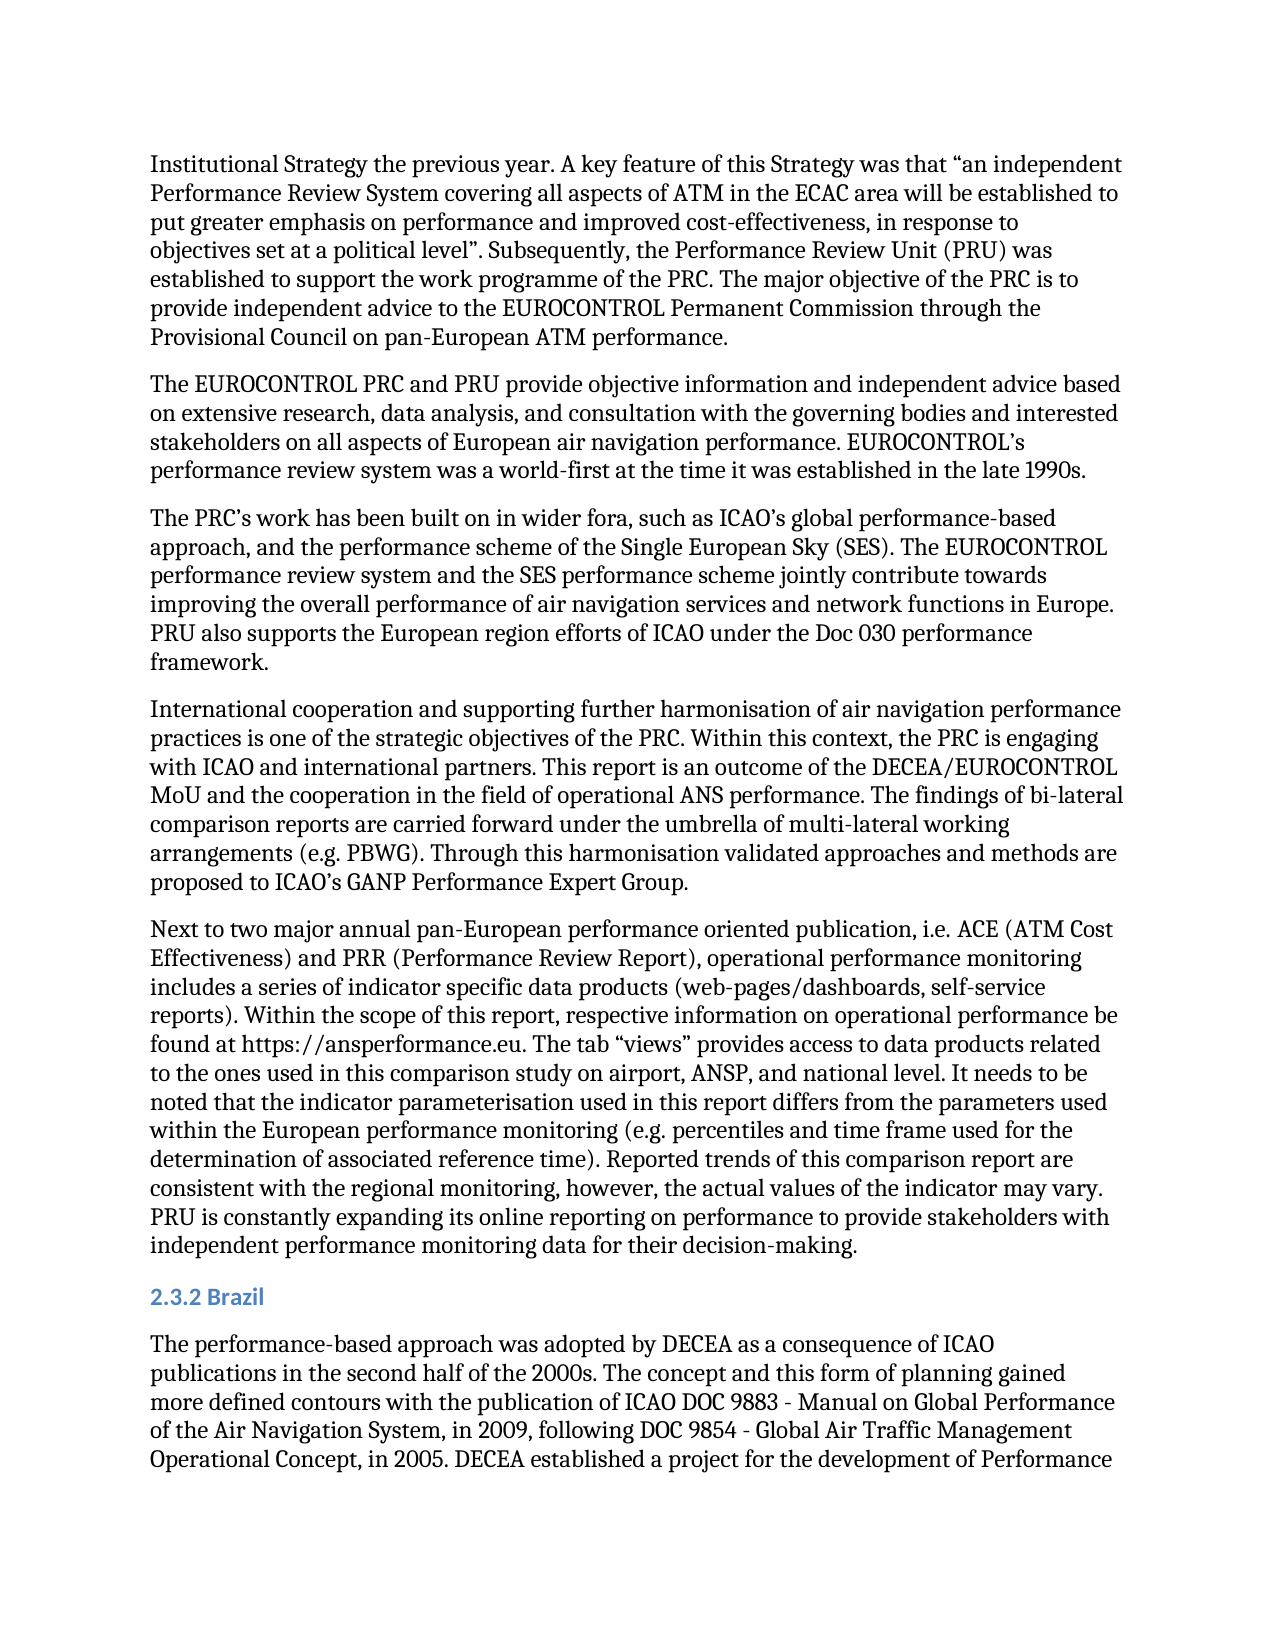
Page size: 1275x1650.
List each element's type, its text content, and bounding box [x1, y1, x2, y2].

text International cooperation and supporting further harmonisation of air navigation performance practices is one of the strategic objectives of the PRC. Within this context, the PRC is engaging with ICAO and international partners. This report is an outcome of the DECEA/EUROCONTROL MoU and the cooperation in the field of operational ANS performance. The findings of bi-lateral comparison reports are carried forward under the umbrella of multi-lateral working arrangements (e.g. PBWG). Through this harmonisation validated approaches and methods are proposed to ICAO’s GANP Performance Expert Group. [150, 695, 1125, 896]
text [150, 150, 1125, 351]
subtitle 2.3.2 Brazil [150, 1281, 1125, 1311]
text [150, 1330, 1125, 1474]
text The EUROCONTROL PRC and PRU provide objective information and independent advice based on extensive research, data analysis, and consultation with the governing bodies and interested stakeholders on all aspects of European air navigation performance. EUROCONTROL’s performance review system was a world-first at the time it was established in the late 1990s. [150, 370, 1125, 485]
text The PRC’s work has been built on in wider fora, such as ICAO’s global performance-based approach, and the performance scheme of the Single European Sky (SES). The EUROCONTROL performance review system and the SES performance scheme jointly contribute towards improving the overall performance of air navigation services and network functions in Europe. PRU also supports the European region efforts of ICAO under the Doc 030 performance framework. [150, 504, 1125, 676]
text Next to two major annual pan-European performance oriented publication, i.e. ACE (ATM Cost Effectiveness) and PRR (Performance Review Report), operational performance monitoring includes a series of indicator specific data products (web-pages/dashboards, self-service reports). Within the scope of this report, respective information on operational performance be found at https://ansperformance.eu. The tab “views” provides access to data products related to the ones used in this comparison study on airport, ANSP, and national level. It needs to be noted that the indicator parameterisation used in this report differs from the parameters used within the European performance monitoring (e.g. percentiles and time frame used for the determination of associated reference time). Reported trends of this comparison report are consistent with the regional monitoring, however, the actual values of the indicator may vary. PRU is constantly expanding its online reporting on performance to provide stakeholders with independent performance monitoring data for their decision-making. [150, 915, 1125, 1260]
